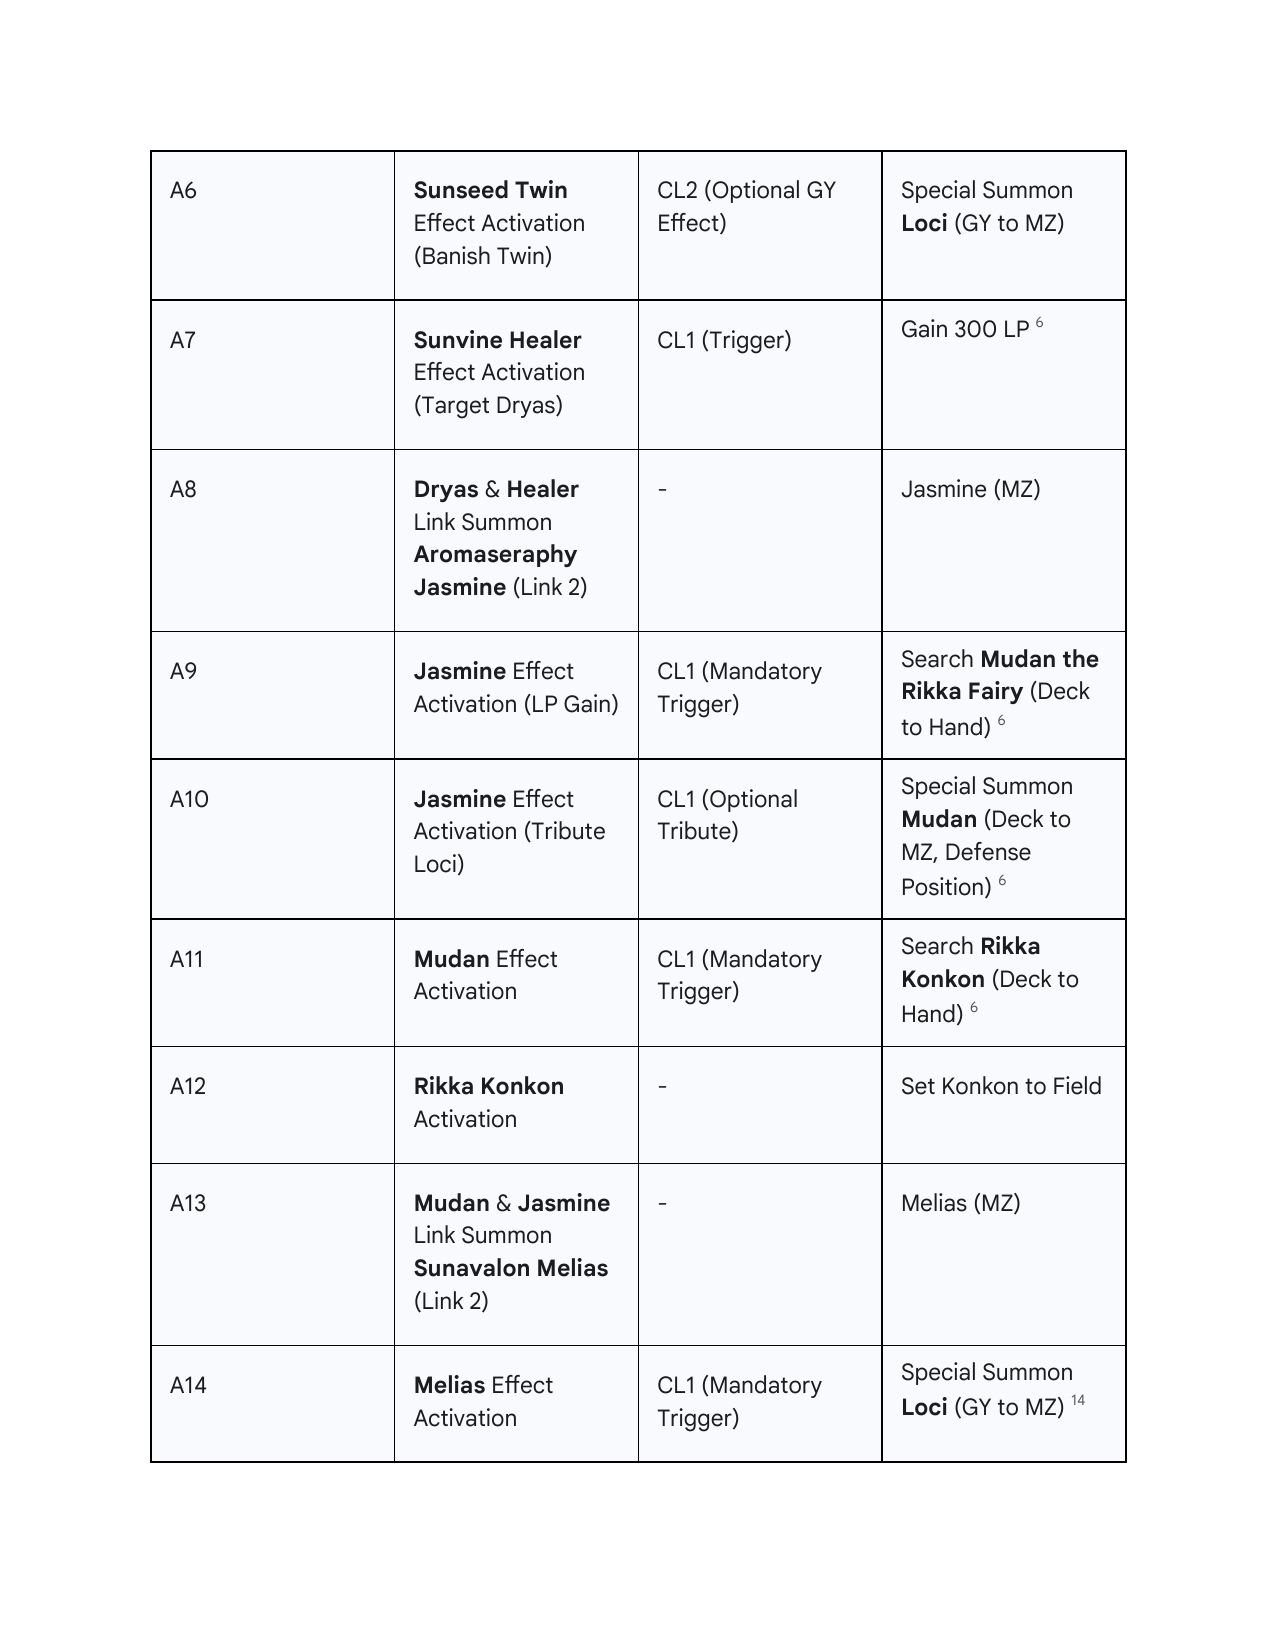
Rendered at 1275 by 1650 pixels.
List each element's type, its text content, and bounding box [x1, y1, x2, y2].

table_cell Melias (MZ) [883, 1164, 1125, 1344]
table_cell CL2 (Optional GY Effect) [639, 152, 881, 299]
table_cell CL1 (Mandatory Trigger) [639, 632, 881, 758]
table_cell Sunvine Healer Effect Activation (Target Dryas) [395, 301, 638, 449]
table_cell A13 [152, 1164, 394, 1344]
table_cell CL1 (Mandatory Trigger) [639, 920, 881, 1046]
table_cell CL1 (Mandatory Trigger) [639, 1346, 881, 1461]
table_cell A9 [152, 632, 394, 758]
table_cell Special Summon Loci (GY to MZ) [883, 152, 1125, 299]
table_cell A6 [152, 152, 394, 299]
table_cell Rikka Konkon Activation [395, 1047, 638, 1162]
table_cell - [639, 450, 881, 631]
table_cell Search Mudan the Rikka Fairy (Deck to Hand) 6 [883, 632, 1125, 758]
table_cell A7 [152, 301, 394, 449]
table_cell Jasmine Effect Activation (Tribute Loci) [395, 760, 638, 918]
table_cell Mudan & Jasmine Link Summon Sunavalon Melias (Link 2) [395, 1164, 638, 1344]
table_cell CL1 (Trigger) [639, 301, 881, 449]
table_cell A8 [152, 450, 394, 631]
table_cell Jasmine Effect Activation (LP Gain) [395, 632, 638, 758]
table_cell Dryas & Healer Link Summon Aromaseraphy Jasmine (Link 2) [395, 450, 638, 631]
table_cell A12 [152, 1047, 394, 1162]
table_cell Search Rikka Konkon (Deck to Hand) 6 [883, 920, 1125, 1046]
table_cell A10 [152, 760, 394, 918]
table_cell - [639, 1047, 881, 1162]
table_cell Set Konkon to Field [883, 1047, 1125, 1162]
table_cell A11 [152, 920, 394, 1046]
table_cell Jasmine (MZ) [883, 450, 1125, 631]
table_cell CL1 (Optional Tribute) [639, 760, 881, 918]
table_cell Sunseed Twin Effect Activation (Banish Twin) [395, 152, 638, 299]
table_cell Melias Effect Activation [395, 1346, 638, 1461]
table_cell Gain 300 LP 6 [883, 301, 1125, 449]
table_cell A14 [152, 1346, 394, 1461]
table_cell Special Summon Mudan (Deck to MZ, Defense Position) 6 [883, 760, 1125, 918]
table_cell - [639, 1164, 881, 1344]
table_cell Special Summon Loci (GY to MZ) 14 [883, 1346, 1125, 1461]
table_cell Mudan Effect Activation [395, 920, 638, 1046]
